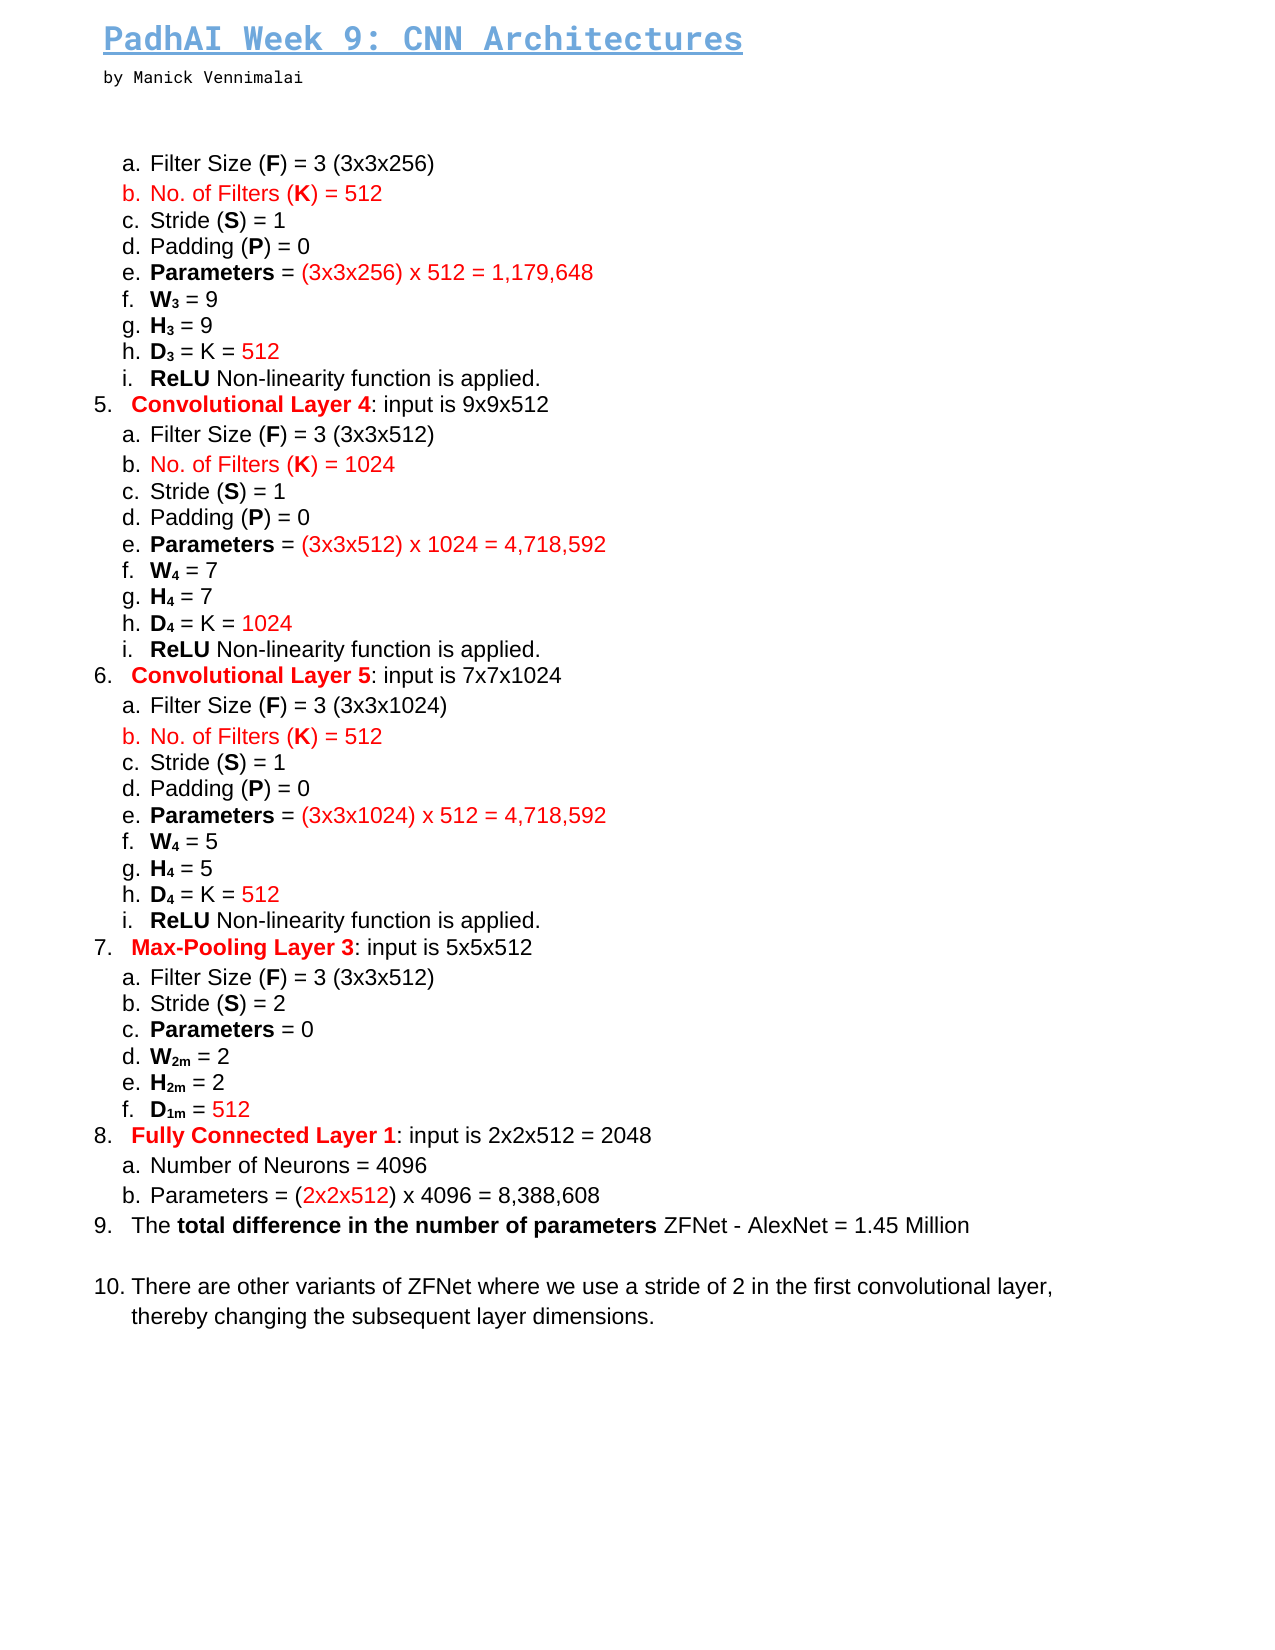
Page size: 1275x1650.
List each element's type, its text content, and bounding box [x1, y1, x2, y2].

list H2m = 2 [122, 1069, 1125, 1096]
list Parameters = 0 [122, 1016, 1125, 1043]
list W4 = 7 [122, 557, 1125, 583]
list Max-Pooling Layer 3: input is 5x5x512 [94, 933, 1125, 960]
list Stride (S) = 1 [122, 207, 1125, 233]
list D1m = 512 [122, 1096, 1125, 1122]
list Filter Size (F) = 3 (3x3x1024) [122, 692, 1125, 719]
list W2m = 2 [122, 1043, 1125, 1069]
list Convolutional Layer 5: input is 7x7x1024 [94, 662, 1125, 689]
list Parameters = (3x3x1024) x 512 = 4,718,592 [122, 802, 1125, 828]
list Parameters = (3x3x256) x 512 = 1,179,648 [122, 259, 1125, 286]
list D4 = K = 512 [122, 881, 1125, 907]
list W3 = 9 [122, 286, 1125, 312]
list Filter Size (F) = 3 (3x3x512) [122, 421, 1125, 448]
list D3 = K = 512 [122, 338, 1125, 365]
list Padding (P) = 0 [122, 504, 1125, 531]
list ReLU Non-linearity function is applied. [122, 636, 1125, 662]
list The total difference in the number of parameters ZFNet - AlexNet = 1.45 Million [94, 1212, 1125, 1239]
list ReLU Non-linearity function is applied. [122, 907, 1125, 933]
list Number of Neurons = 4096 [122, 1152, 1125, 1178]
list Fully Connected Layer 1: input is 2x2x512 = 2048 [94, 1122, 1125, 1148]
list Padding (P) = 0 [122, 775, 1125, 802]
list H3 = 9 [122, 312, 1125, 338]
list Filter Size (F) = 3 (3x3x512) [122, 964, 1125, 990]
list H4 = 7 [122, 583, 1125, 609]
list D4 = K = 1024 [122, 609, 1125, 636]
list Stride (S) = 2 [122, 990, 1125, 1016]
list Convolutional Layer 4: input is 9x9x512 [94, 391, 1125, 417]
list Filter Size (F) = 3 (3x3x256) [122, 150, 1125, 176]
list Parameters = (3x3x512) x 1024 = 4,718,592 [122, 531, 1125, 557]
list Parameters = (2x2x512) x 4096 = 8,388,608 [122, 1182, 1125, 1209]
list No. of Filters (K) = 512 [122, 723, 1125, 749]
list Stride (S) = 1 [122, 749, 1125, 775]
list H4 = 5 [122, 854, 1125, 881]
list Padding (P) = 0 [122, 233, 1125, 259]
list No. of Filters (K) = 1024 [122, 451, 1125, 478]
list ReLU Non-linearity function is applied. [122, 365, 1125, 391]
list No. of Filters (K) = 512 [122, 180, 1125, 207]
list There are other variants of ZFNet where we use a stride of 2 in the first convolutional layer, thereby changing the subsequent layer dimensions. [94, 1273, 1125, 1329]
list W4 = 5 [122, 828, 1125, 854]
list Stride (S) = 1 [122, 478, 1125, 504]
